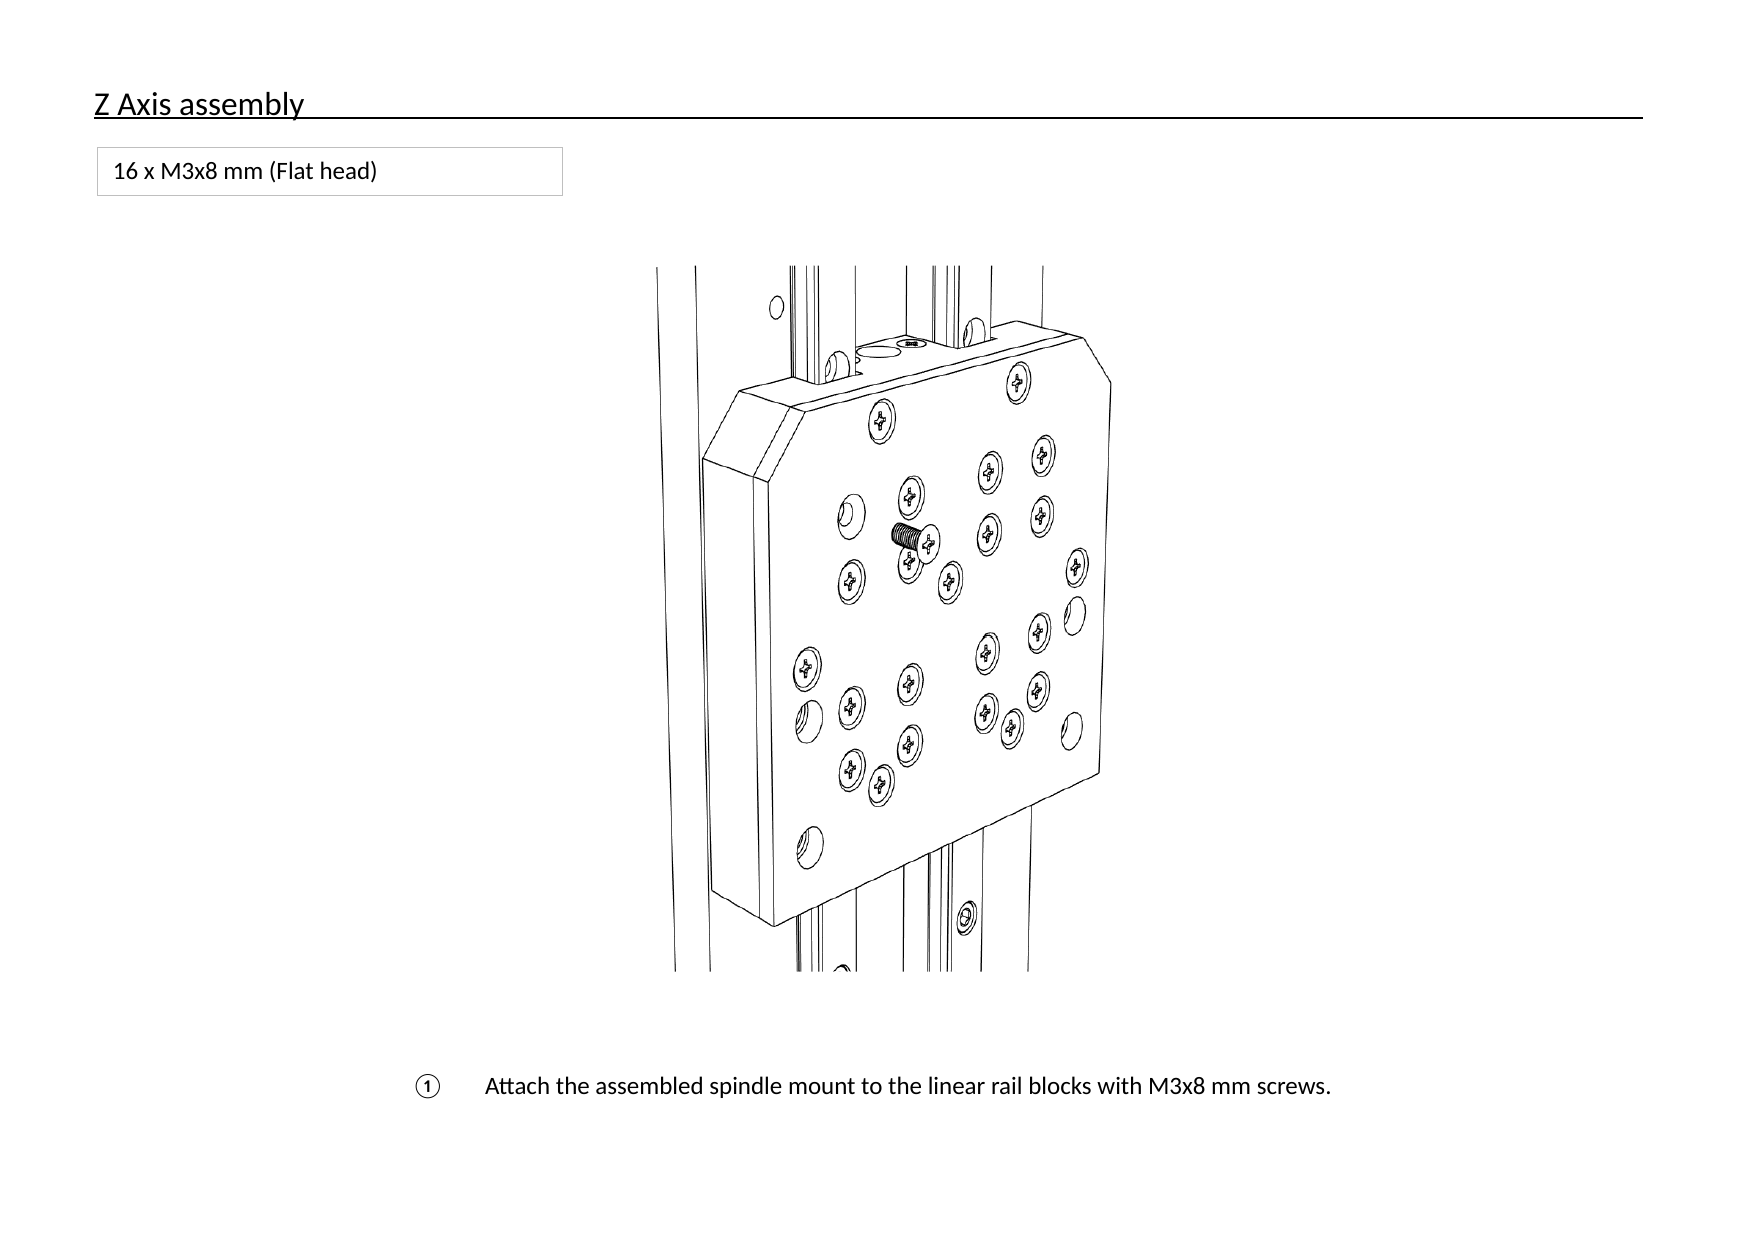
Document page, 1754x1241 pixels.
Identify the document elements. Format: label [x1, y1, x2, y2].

picture [567, 265, 1216, 972]
